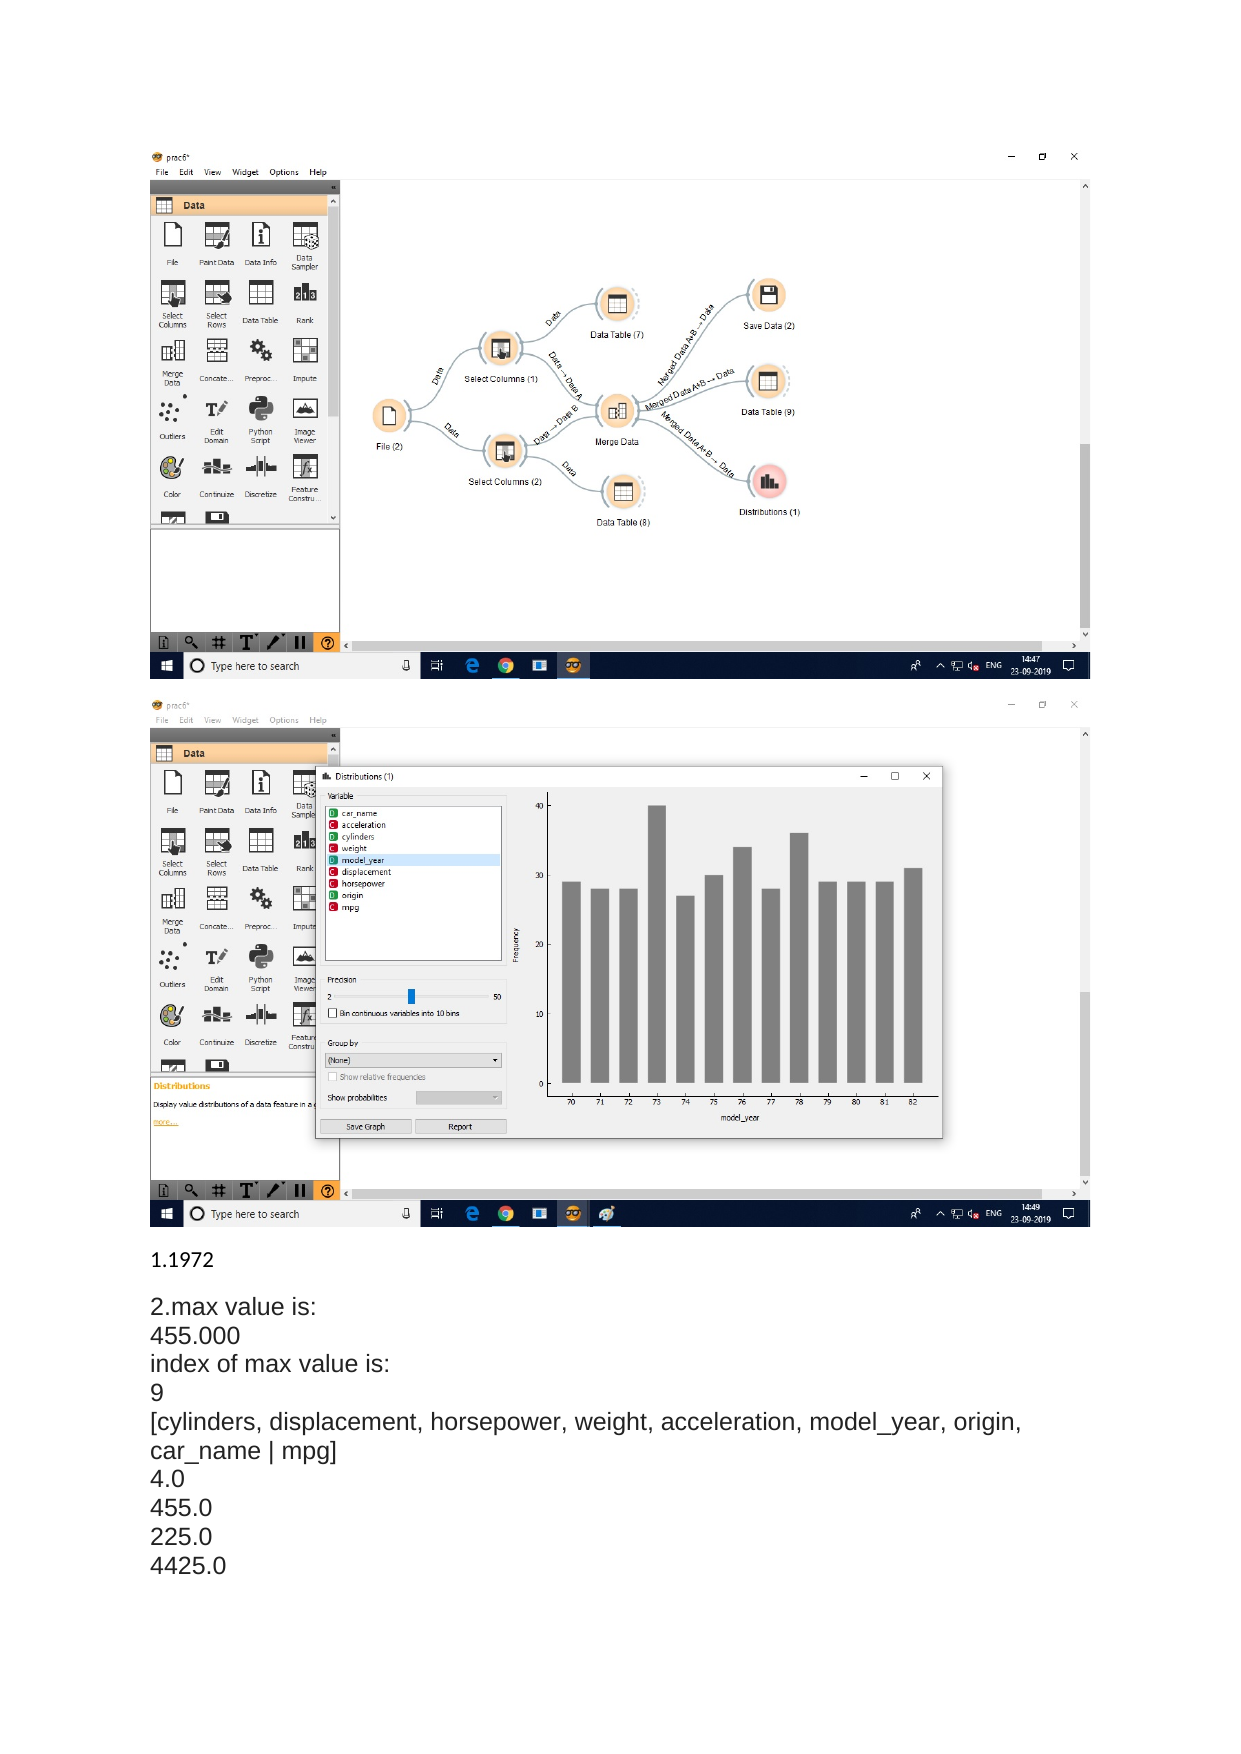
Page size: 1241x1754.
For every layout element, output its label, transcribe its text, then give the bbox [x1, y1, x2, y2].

text 455.0 [150, 1493, 1090, 1522]
text [cylinders, displacement, horsepower, weight, acceleration, model_year, origin, car_name | mpg] [150, 1407, 1090, 1464]
text 4425.0 [150, 1551, 1090, 1579]
text 2.max value is: [150, 1292, 1090, 1321]
text 9 [150, 1378, 1090, 1407]
text 455.000 [150, 1321, 1090, 1349]
picture [150, 150, 1091, 679]
text 225.0 [150, 1522, 1090, 1551]
picture [150, 697, 1091, 1227]
text index of max value is: [150, 1349, 1090, 1378]
text 1.1972 [150, 1245, 1090, 1273]
text 4.0 [150, 1464, 1090, 1493]
